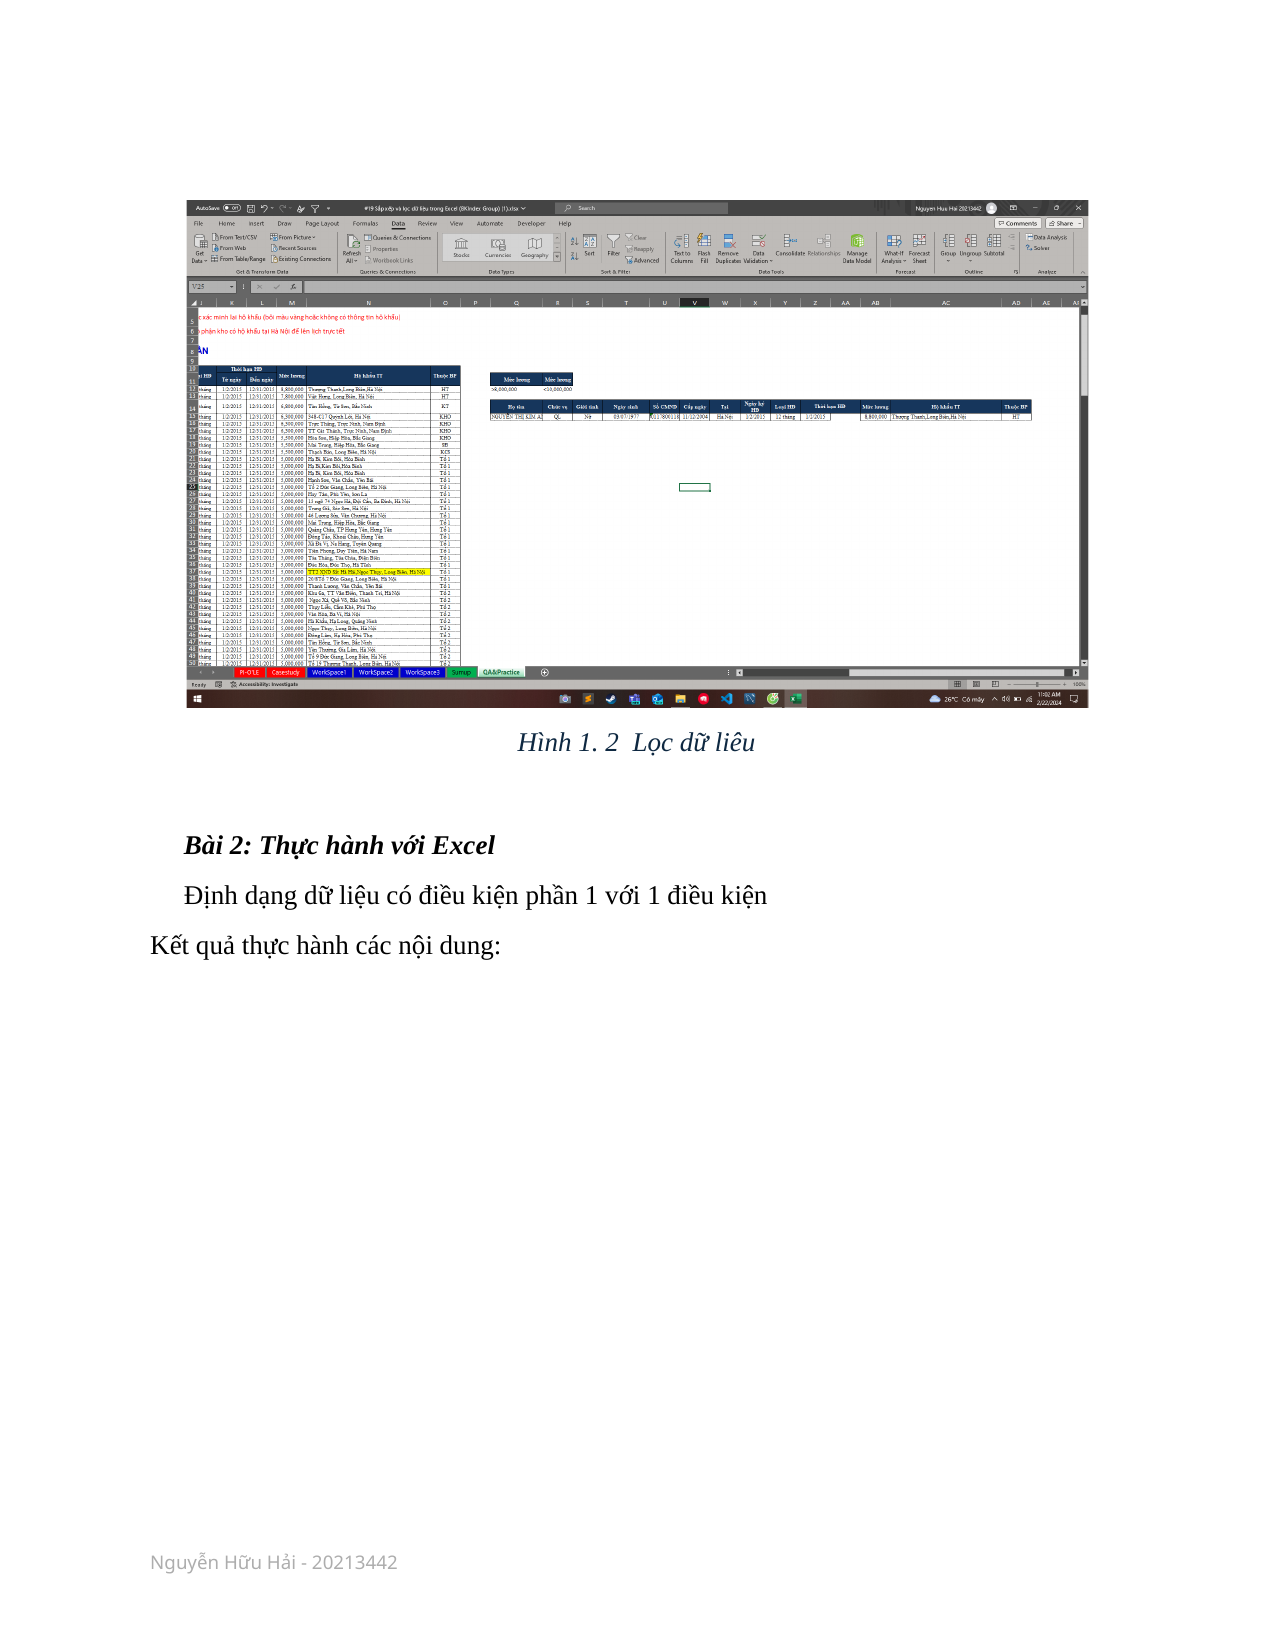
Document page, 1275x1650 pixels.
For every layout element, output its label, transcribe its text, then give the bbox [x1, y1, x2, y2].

text Kết quả thực hành các nội dung: [150, 929, 1125, 960]
text Hình 1. 2 Lọc dữ liêu [150, 727, 1125, 758]
text Bài 2: Thực hành với Excel [150, 829, 1125, 860]
picture [186, 200, 1089, 708]
text Định dạng dữ liệu có điều kiện phần 1 với 1 điều kiện [150, 879, 1125, 910]
